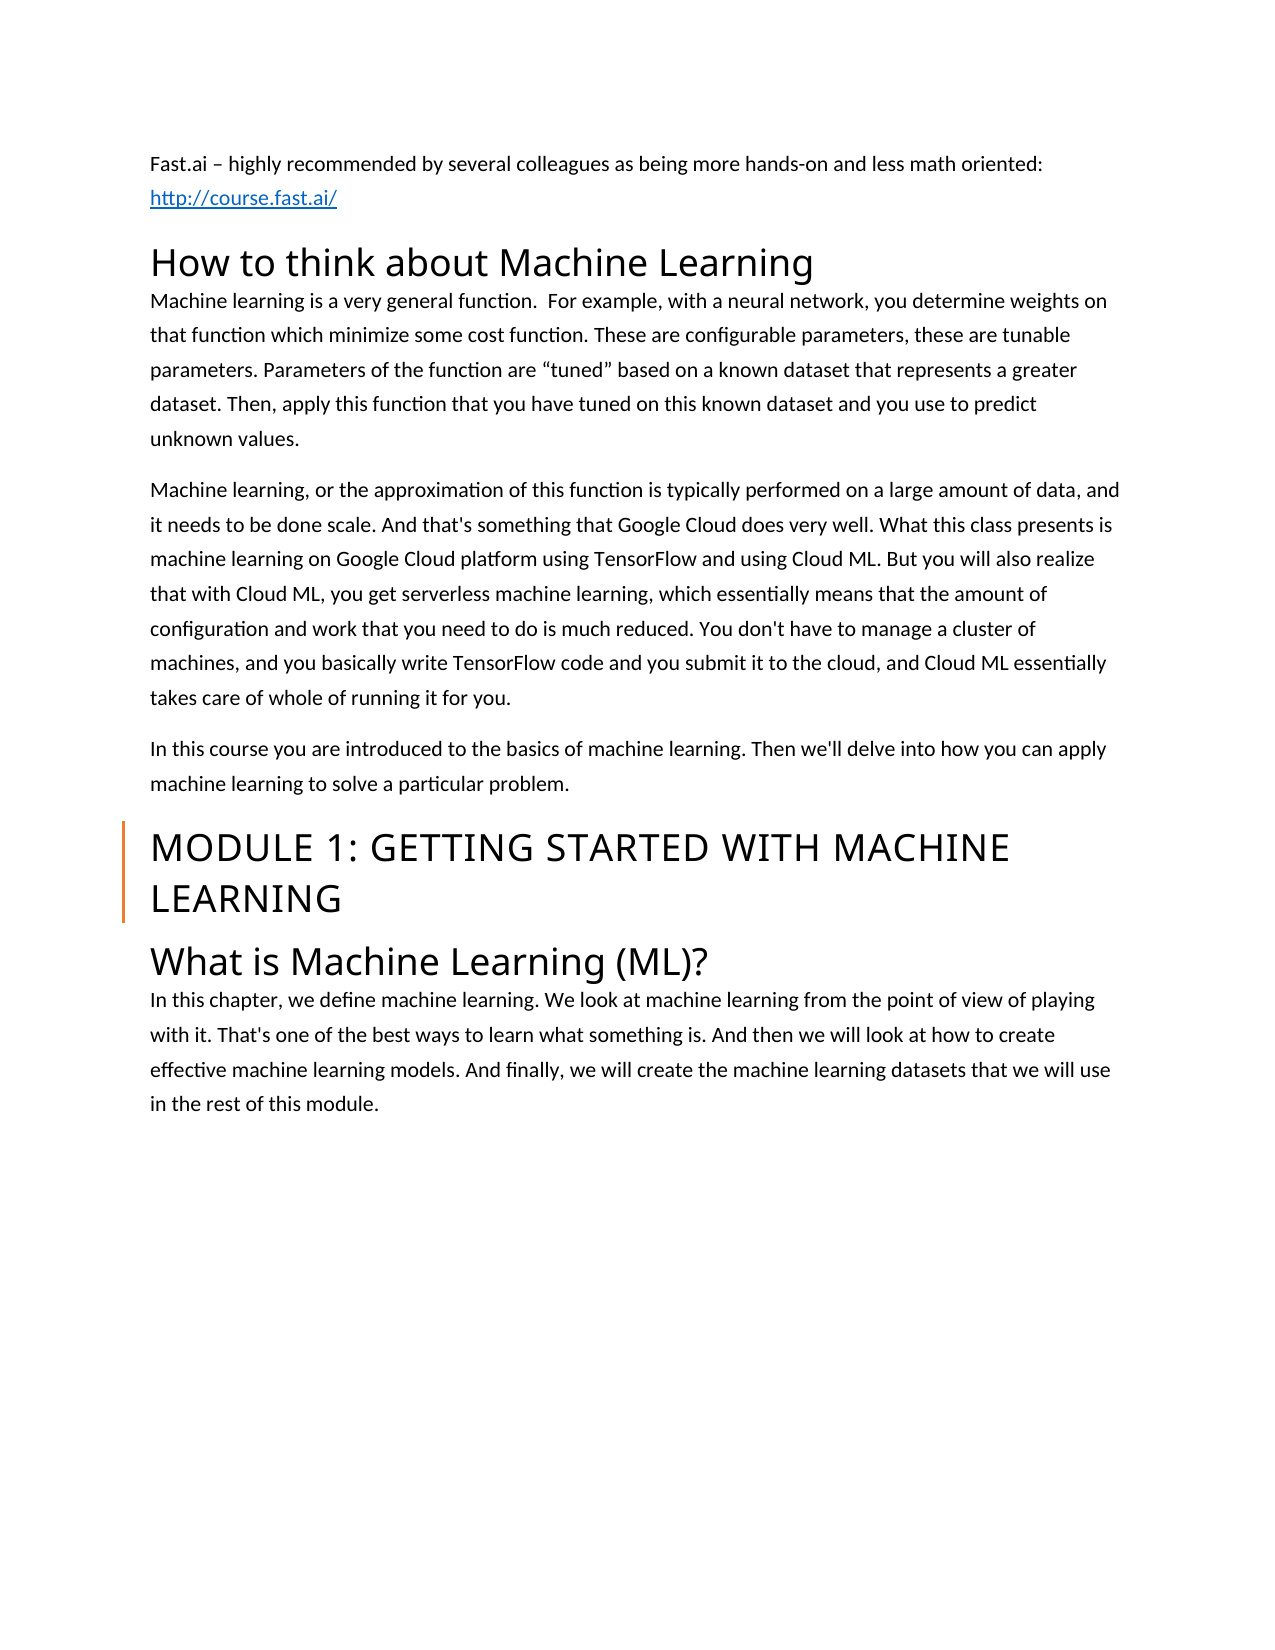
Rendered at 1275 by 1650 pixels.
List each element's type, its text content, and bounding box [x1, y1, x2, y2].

text In this chapter, we define machine learning. We look at machine learning from the point of view of playing with it. That's one of the best ways to learn what something is. And then we will look at how to create effective machine learning models. And finally, we will create the machine learning datasets that we will use in the rest of this module. [150, 987, 1125, 1117]
subtitle Module 1: Getting started with machine learning [125, 821, 1125, 923]
subtitle How to think about Machine Learning [150, 236, 1125, 287]
text Machine learning, or the approximation of this function is typically performed on a large amount of data, and it needs to be done scale. And that's something that Google Cloud does very well. What this class presents is machine learning on Google Cloud platform using TensorFlow and using Cloud ML. But you will also realize that with Cloud ML, you get serverless machine learning, which essentially means that the amount of configuration and work that you need to do is much reduced. You don't have to manage a cluster of machines, and you basically write TensorFlow code and you submit it to the cloud, and Cloud ML essentially takes care of whole of running it for you. [150, 476, 1125, 711]
text In this course you are introduced to the basics of machine learning. Then we'll delve into how you can apply machine learning to solve a particular problem. [150, 735, 1125, 796]
text Machine learning is a very general function. For example, with a neural network, you determine weights on that function which minimize some cost function. These are configurable parameters, these are tunable parameters. Parameters of the function are “tuned” based on a known dataset that represents a greater dataset. Then, apply this function that you have tuned on this known dataset and you use to predict unknown values. [150, 287, 1125, 452]
text Fast.ai – highly recommended by several colleagues as being more hands-on and less math oriented: http://course.fast.ai/ [150, 150, 1125, 211]
subtitle What is Machine Learning (ML)? [150, 936, 1125, 987]
